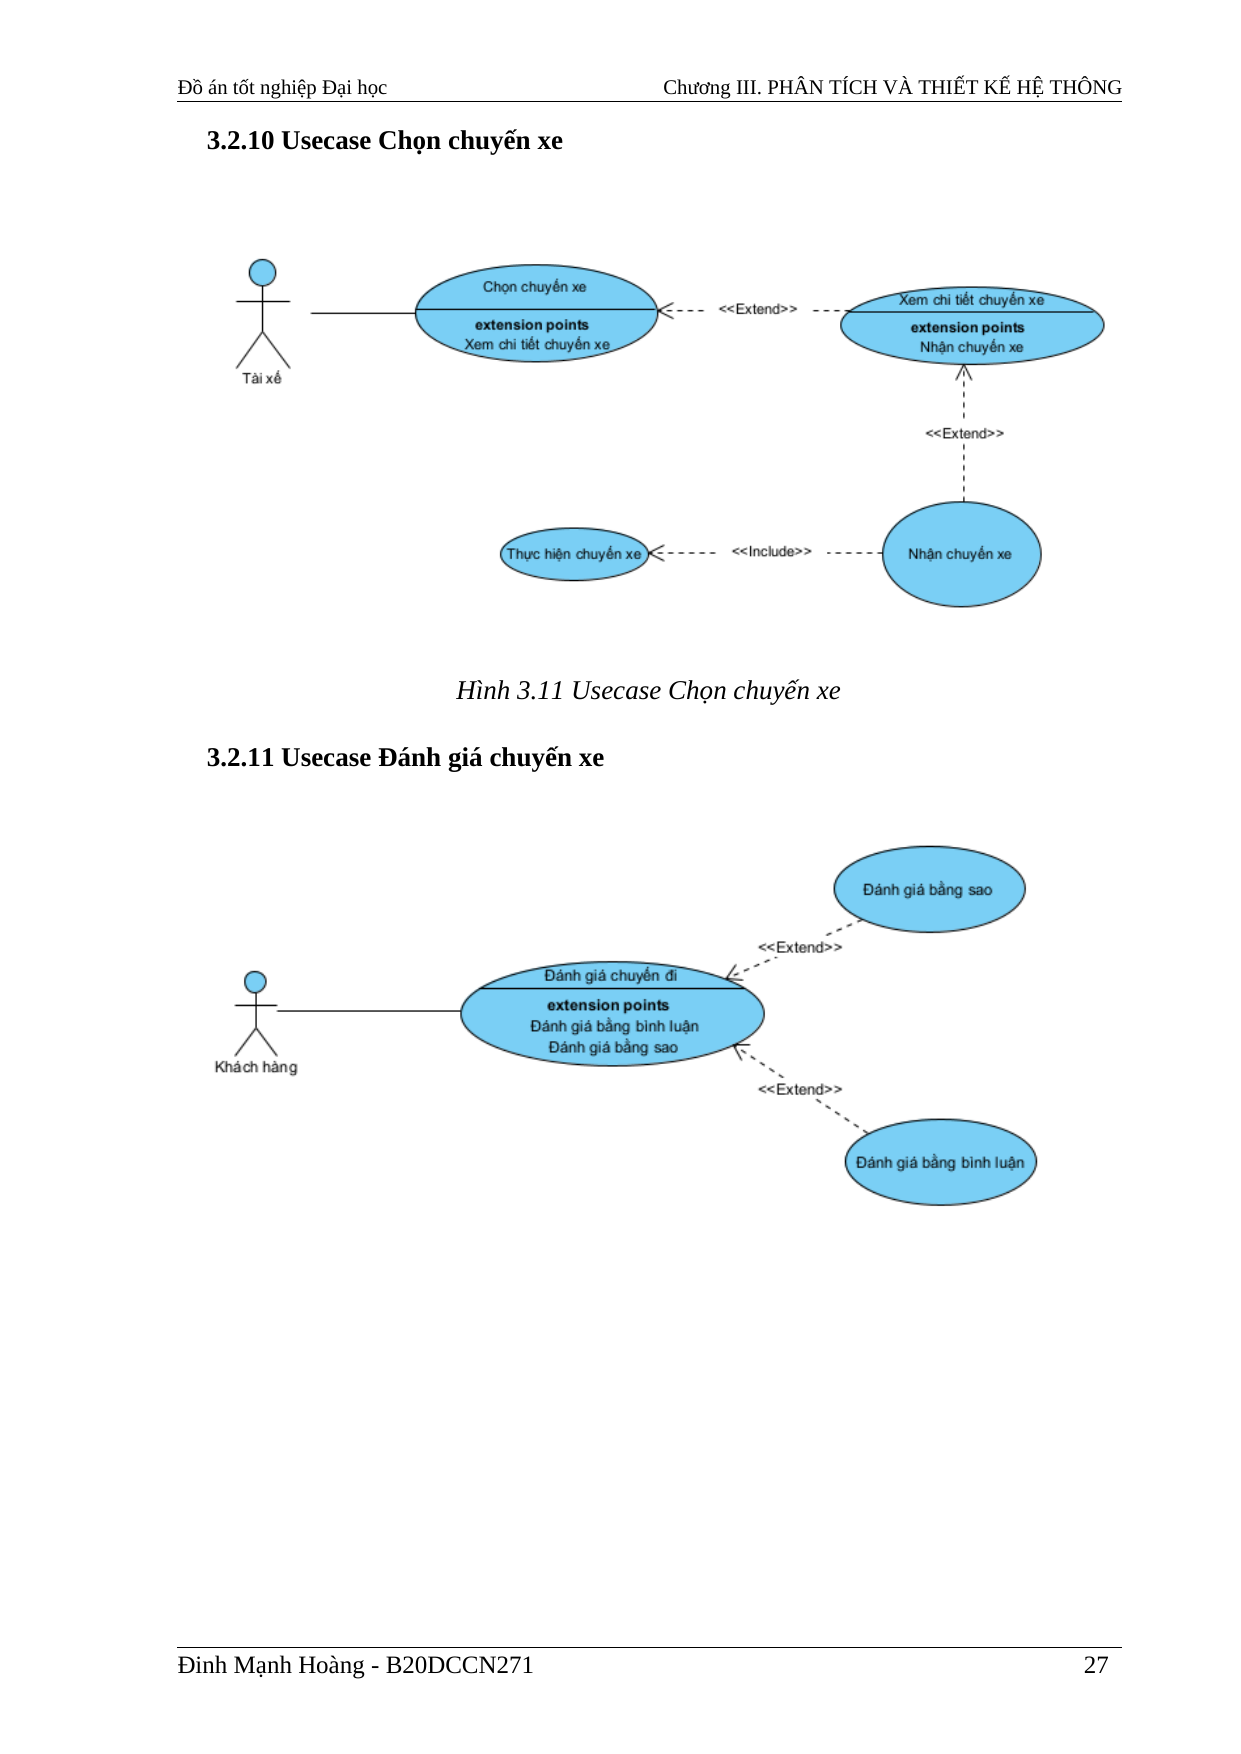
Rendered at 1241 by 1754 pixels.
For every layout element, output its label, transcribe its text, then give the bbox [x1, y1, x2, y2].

picture [177, 191, 1123, 656]
subtitle 3.2.11 Usecase Đánh giá chuyến xe [207, 741, 1122, 772]
subtitle Hình 3.11 Usecase Chọn chuyến xe [177, 674, 1122, 705]
subtitle 3.2.10 Usecase Chọn chuyến xe [207, 124, 1122, 155]
picture [177, 808, 1078, 1237]
